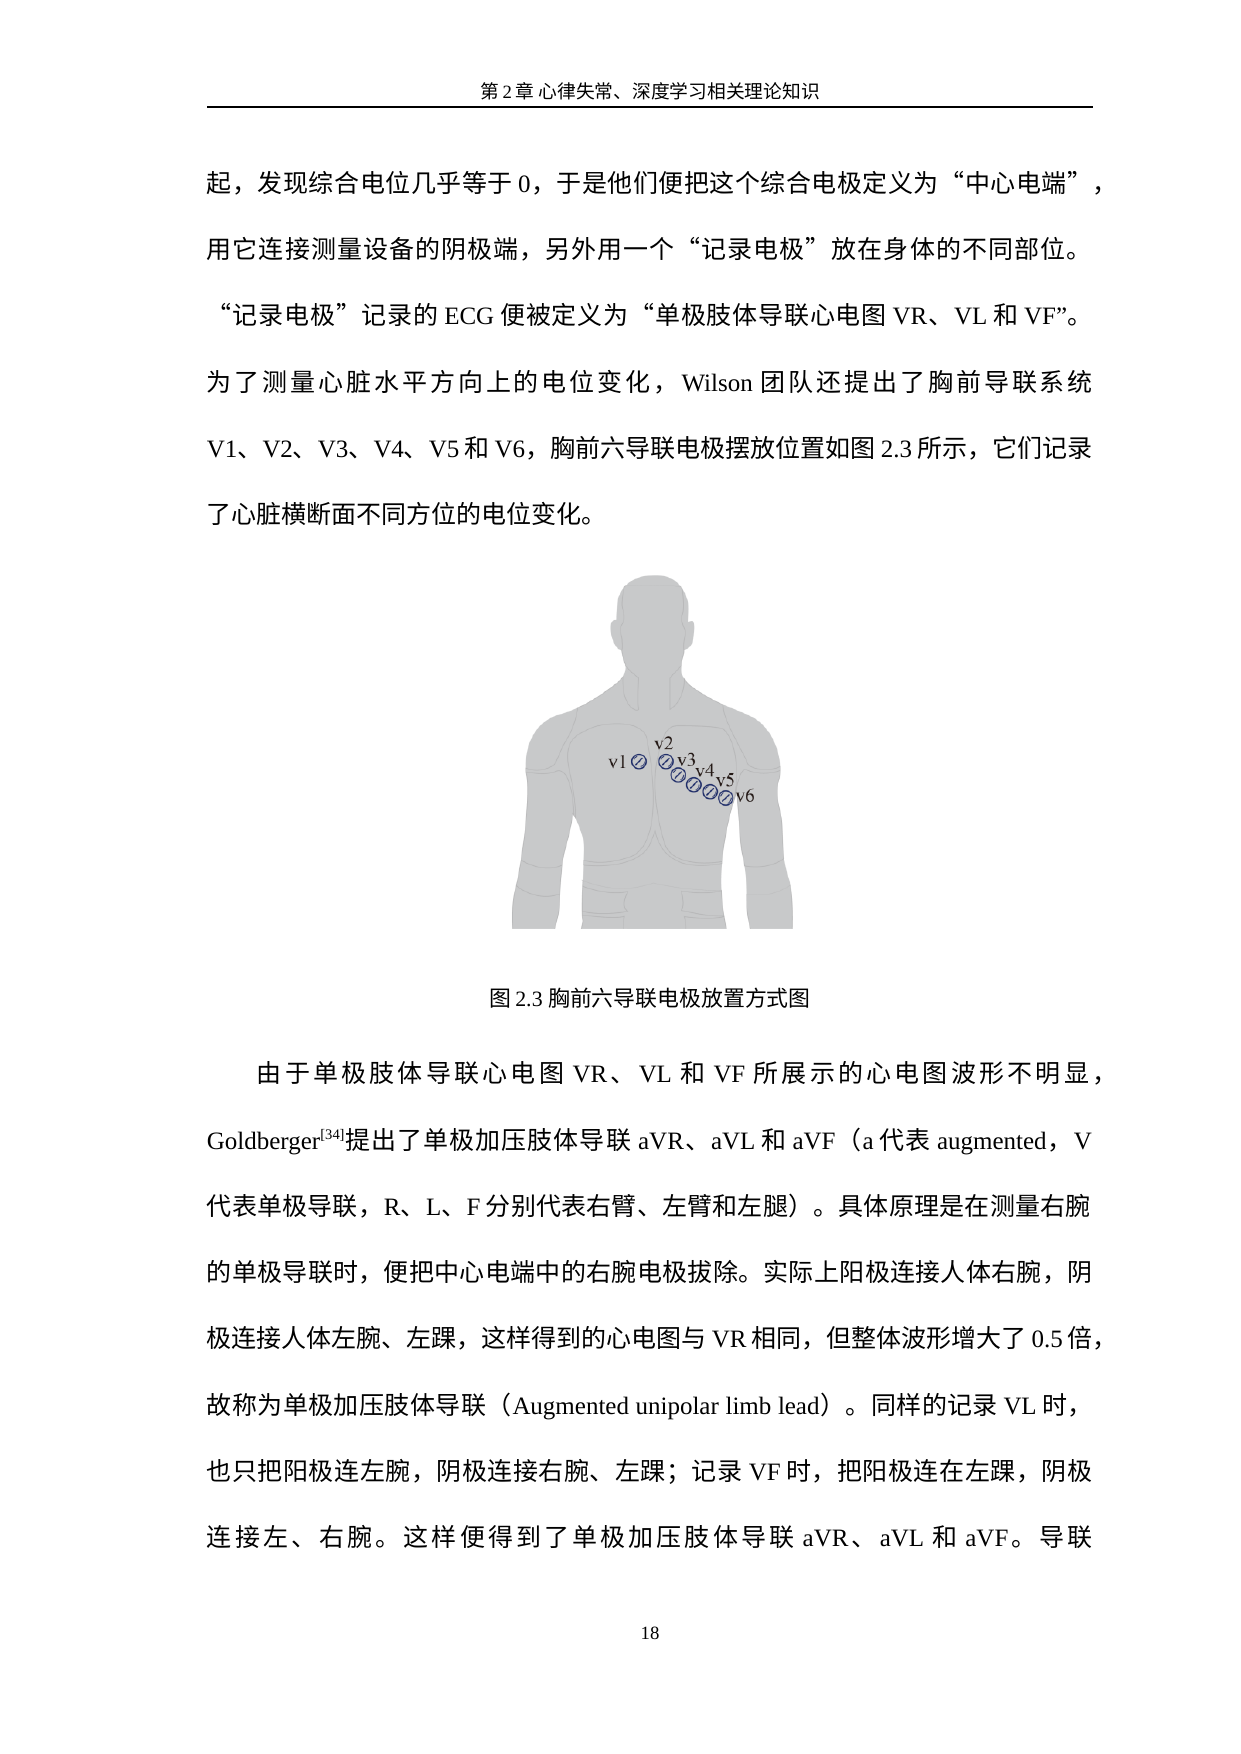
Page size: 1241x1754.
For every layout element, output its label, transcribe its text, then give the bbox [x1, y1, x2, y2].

text 图2.3 胸前六导联电极放置方式图 [207, 981, 1093, 1014]
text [207, 148, 1093, 546]
picture [464, 558, 835, 929]
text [207, 1039, 1093, 1569]
